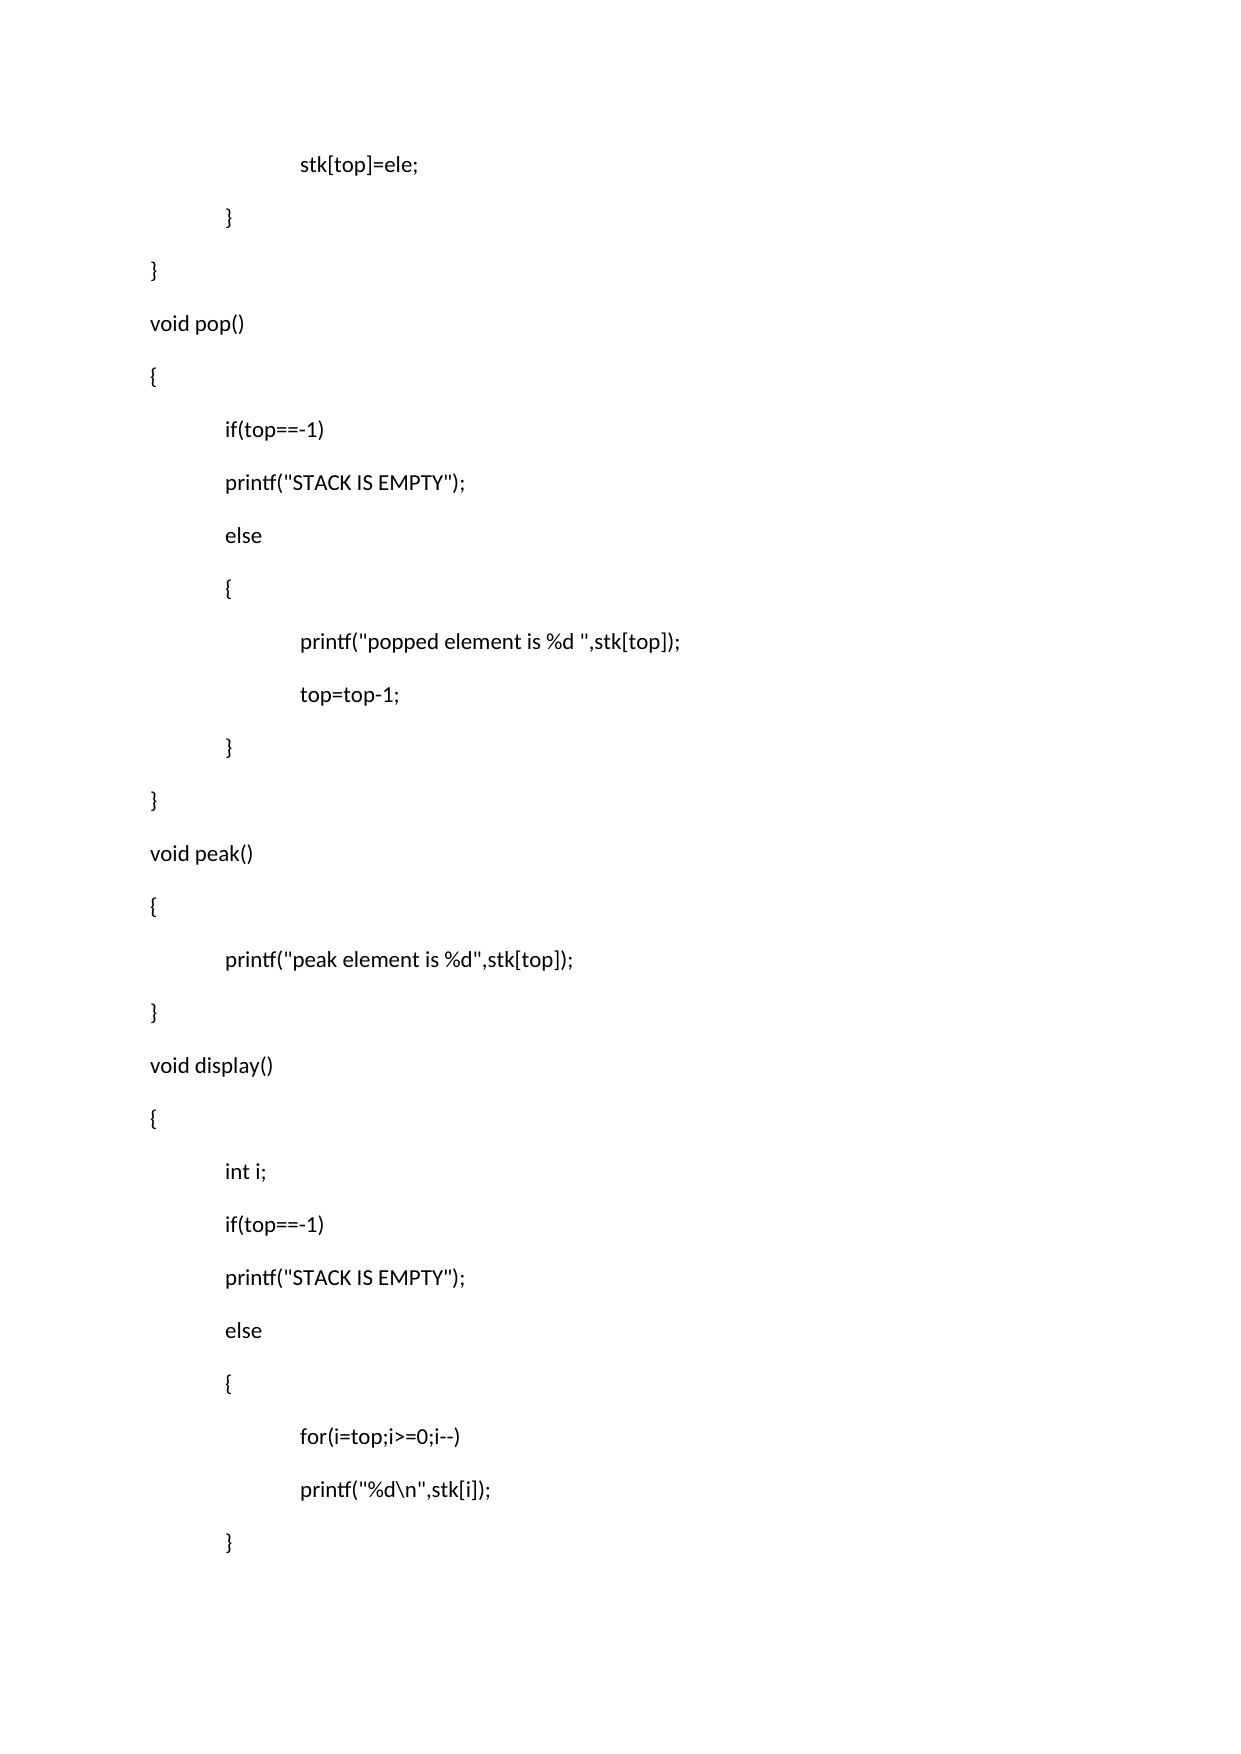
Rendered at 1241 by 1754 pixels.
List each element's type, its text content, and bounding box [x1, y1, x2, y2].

text { [150, 362, 1090, 390]
text { [150, 574, 1090, 602]
text void peak() [150, 839, 1090, 867]
text if(top==-1) [150, 1210, 1090, 1238]
text printf("%d\n",stk[i]); [150, 1476, 1090, 1503]
text { [150, 892, 1090, 920]
text else [150, 521, 1090, 549]
text } [150, 998, 1090, 1026]
text if(top==-1) [150, 415, 1090, 443]
text printf("STACK IS EMPTY"); [150, 468, 1090, 496]
text top=top-1; [150, 680, 1090, 708]
text } [150, 733, 1090, 761]
text for(i=top;i>=0;i--) [150, 1422, 1090, 1451]
text void pop() [150, 309, 1090, 337]
text printf("popped element is %d ",stk[top]); [150, 627, 1090, 655]
text else [150, 1316, 1090, 1344]
text { [150, 1104, 1090, 1132]
text int i; [150, 1157, 1090, 1185]
text printf("STACK IS EMPTY"); [150, 1263, 1090, 1291]
text } [150, 786, 1090, 814]
text } [150, 1528, 1090, 1557]
text } [150, 203, 1090, 231]
text void display() [150, 1051, 1090, 1079]
text stk[top]=ele; [150, 150, 1090, 178]
text } [150, 256, 1090, 284]
text printf("peak element is %d",stk[top]); [150, 945, 1090, 973]
text { [150, 1369, 1090, 1397]
